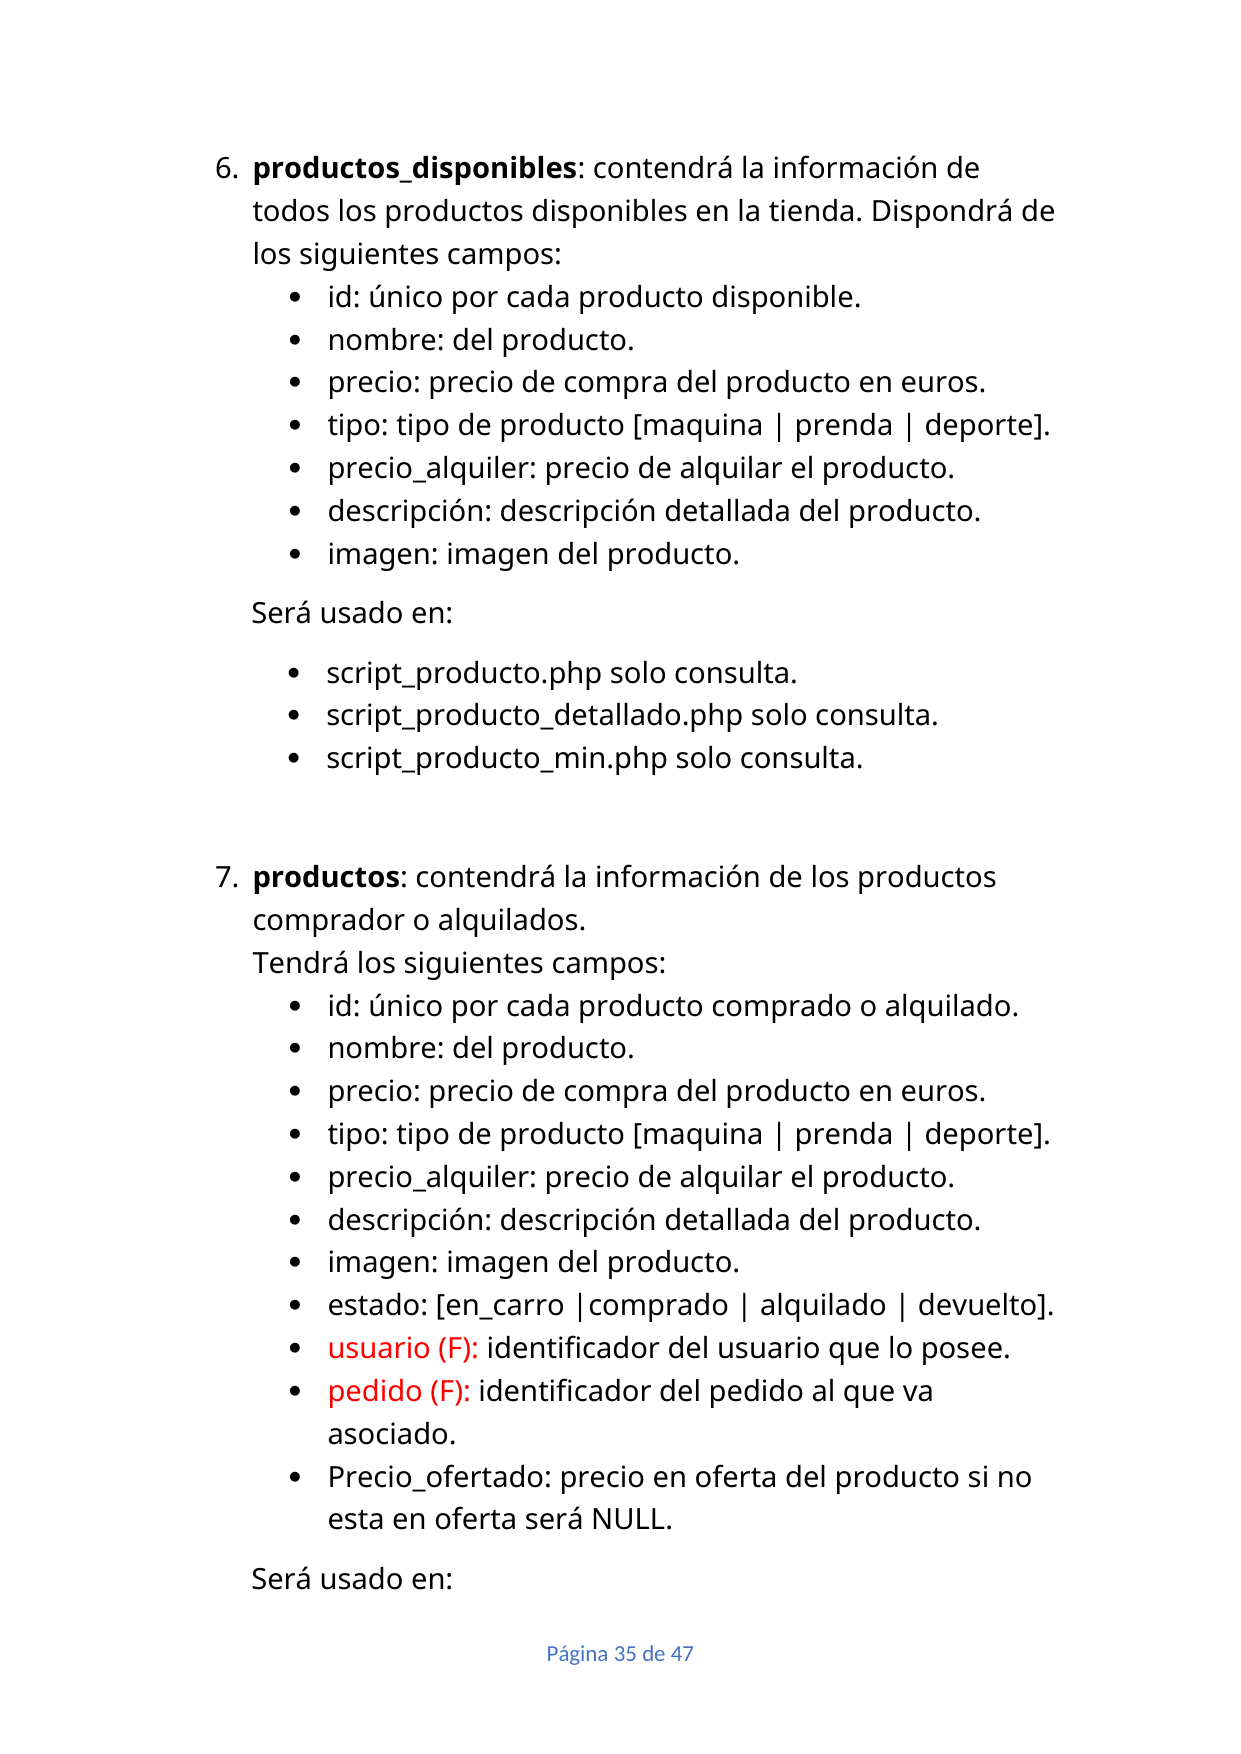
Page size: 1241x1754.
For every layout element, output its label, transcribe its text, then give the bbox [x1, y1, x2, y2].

list id: único por cada producto comprado o alquilado. [290, 985, 1063, 1024]
list tipo: tipo de producto [maquina | prenda | deporte]. [290, 1113, 1063, 1153]
list descripción: descripción detallada del producto. [290, 490, 1063, 530]
list precio_alquiler: precio de alquilar el producto. [290, 1156, 1063, 1196]
list productos: contendrá la información de los productos comprador o alquilados. [215, 856, 1063, 939]
list nombre: del producto. [290, 1028, 1063, 1067]
text Será usado en: [251, 1558, 1063, 1598]
text Será usado en: [251, 592, 1063, 632]
list usuario (F): identificador del usuario que lo posee. [290, 1327, 1063, 1367]
list precio: precio de compra del producto en euros. [290, 362, 1063, 401]
list nombre: del producto. [290, 319, 1063, 358]
list Tendrá los siguientes campos: [252, 942, 1063, 982]
list script_producto_detallado.php solo consulta. [288, 695, 1063, 734]
list pedido (F): identificador del pedido al que va asociado. [290, 1370, 1063, 1453]
list id: único por cada producto disponible. [290, 276, 1063, 316]
list productos_disponibles: contendrá la información de todos los productos disponibles en la tienda. Dispondrá de los siguientes campos: [215, 148, 1063, 273]
list tipo: tipo de producto [maquina | prenda | deporte]. [290, 404, 1063, 444]
list script_producto.php solo consulta. [288, 652, 1063, 692]
list imagen: imagen del producto. [290, 533, 1063, 573]
list precio: precio de compra del producto en euros. [290, 1071, 1063, 1110]
list descripción: descripción detallada del producto. [290, 1199, 1063, 1239]
list script_producto_min.php solo consulta. [288, 737, 1063, 777]
list imagen: imagen del producto. [290, 1242, 1063, 1281]
list Precio_ofertado: precio en oferta del producto si no esta en oferta será NULL. [290, 1456, 1063, 1538]
list estado: [en_carro |comprado | alquilado | devuelto]. [290, 1284, 1063, 1324]
list precio_alquiler: precio de alquilar el producto. [290, 447, 1063, 487]
